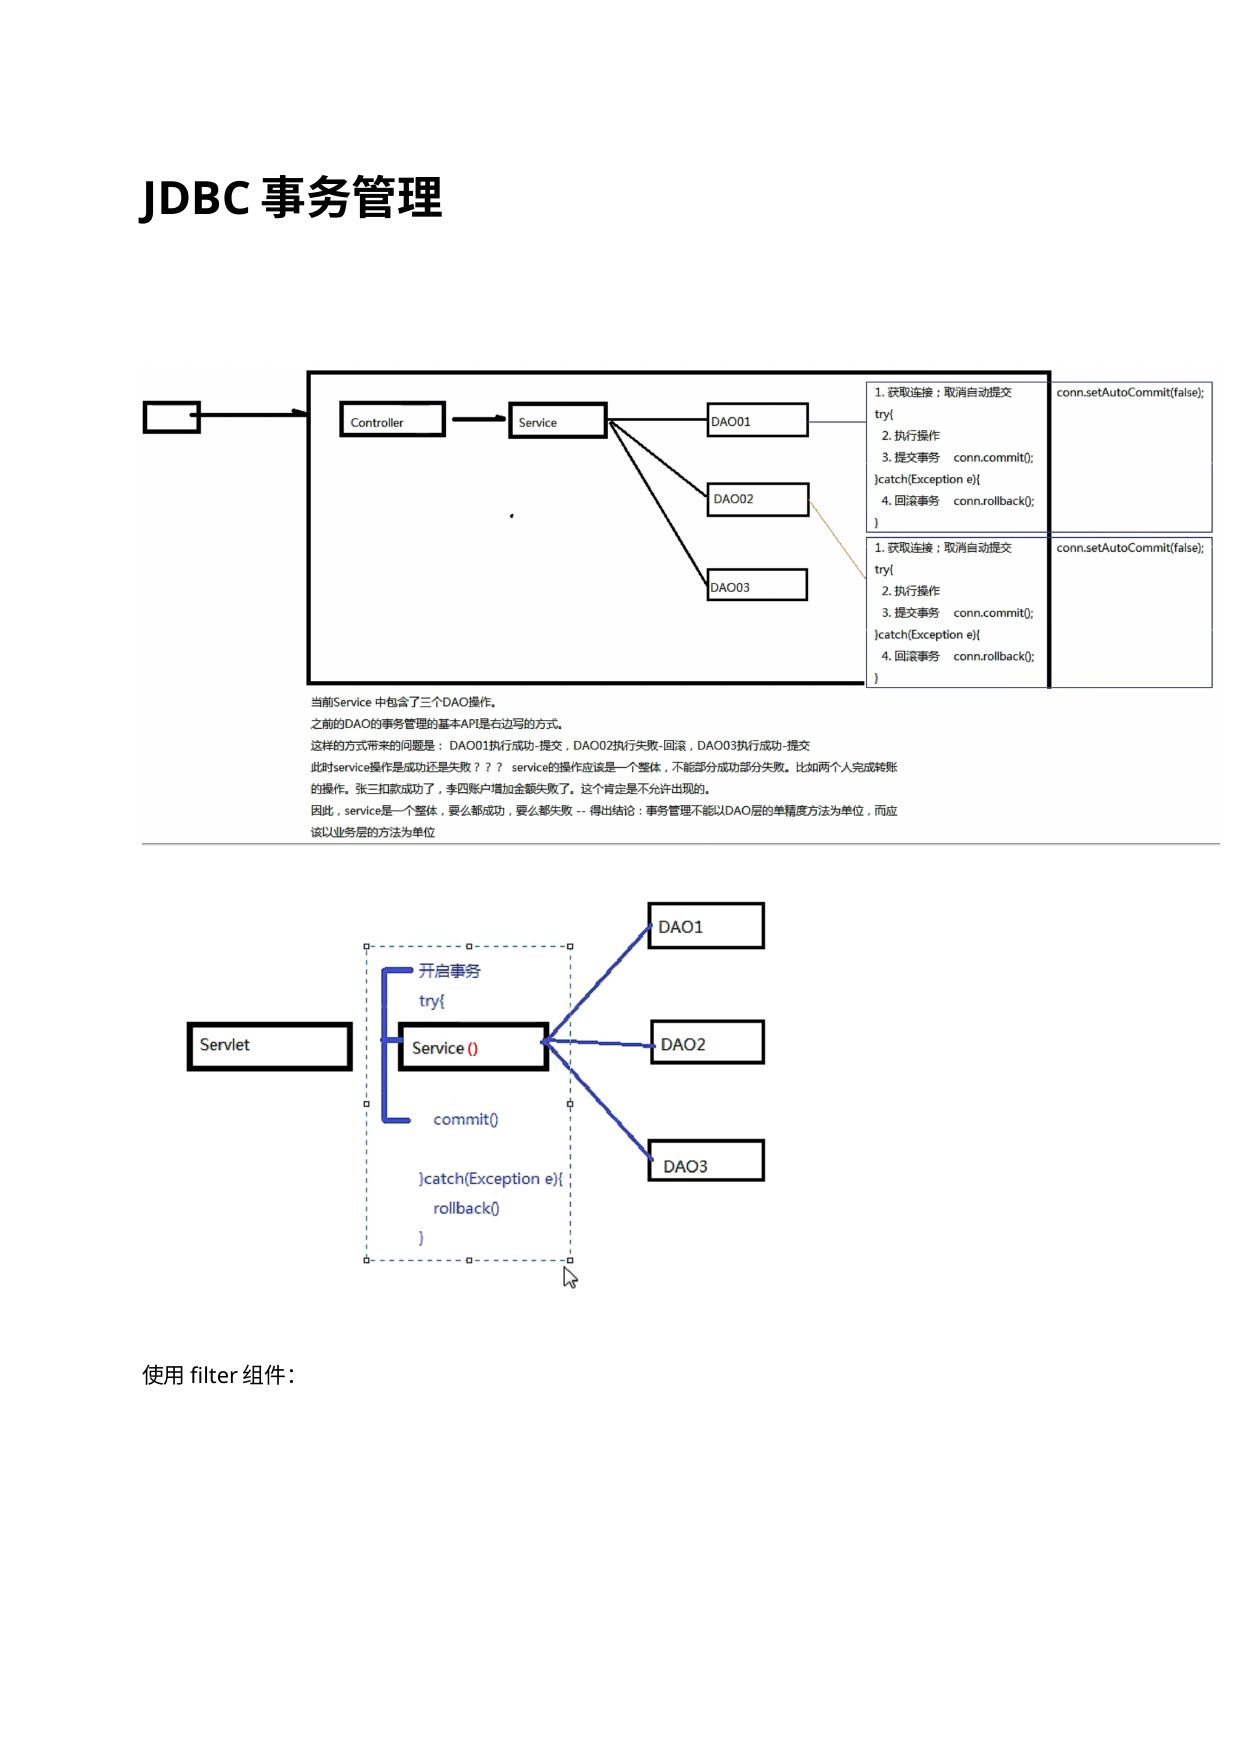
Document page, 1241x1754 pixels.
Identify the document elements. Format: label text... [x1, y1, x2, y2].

picture [141, 362, 1221, 846]
subtitle JDBC事务管理 [142, 154, 1098, 234]
text 使用filter组件： [142, 1354, 1098, 1394]
picture [141, 878, 854, 1327]
